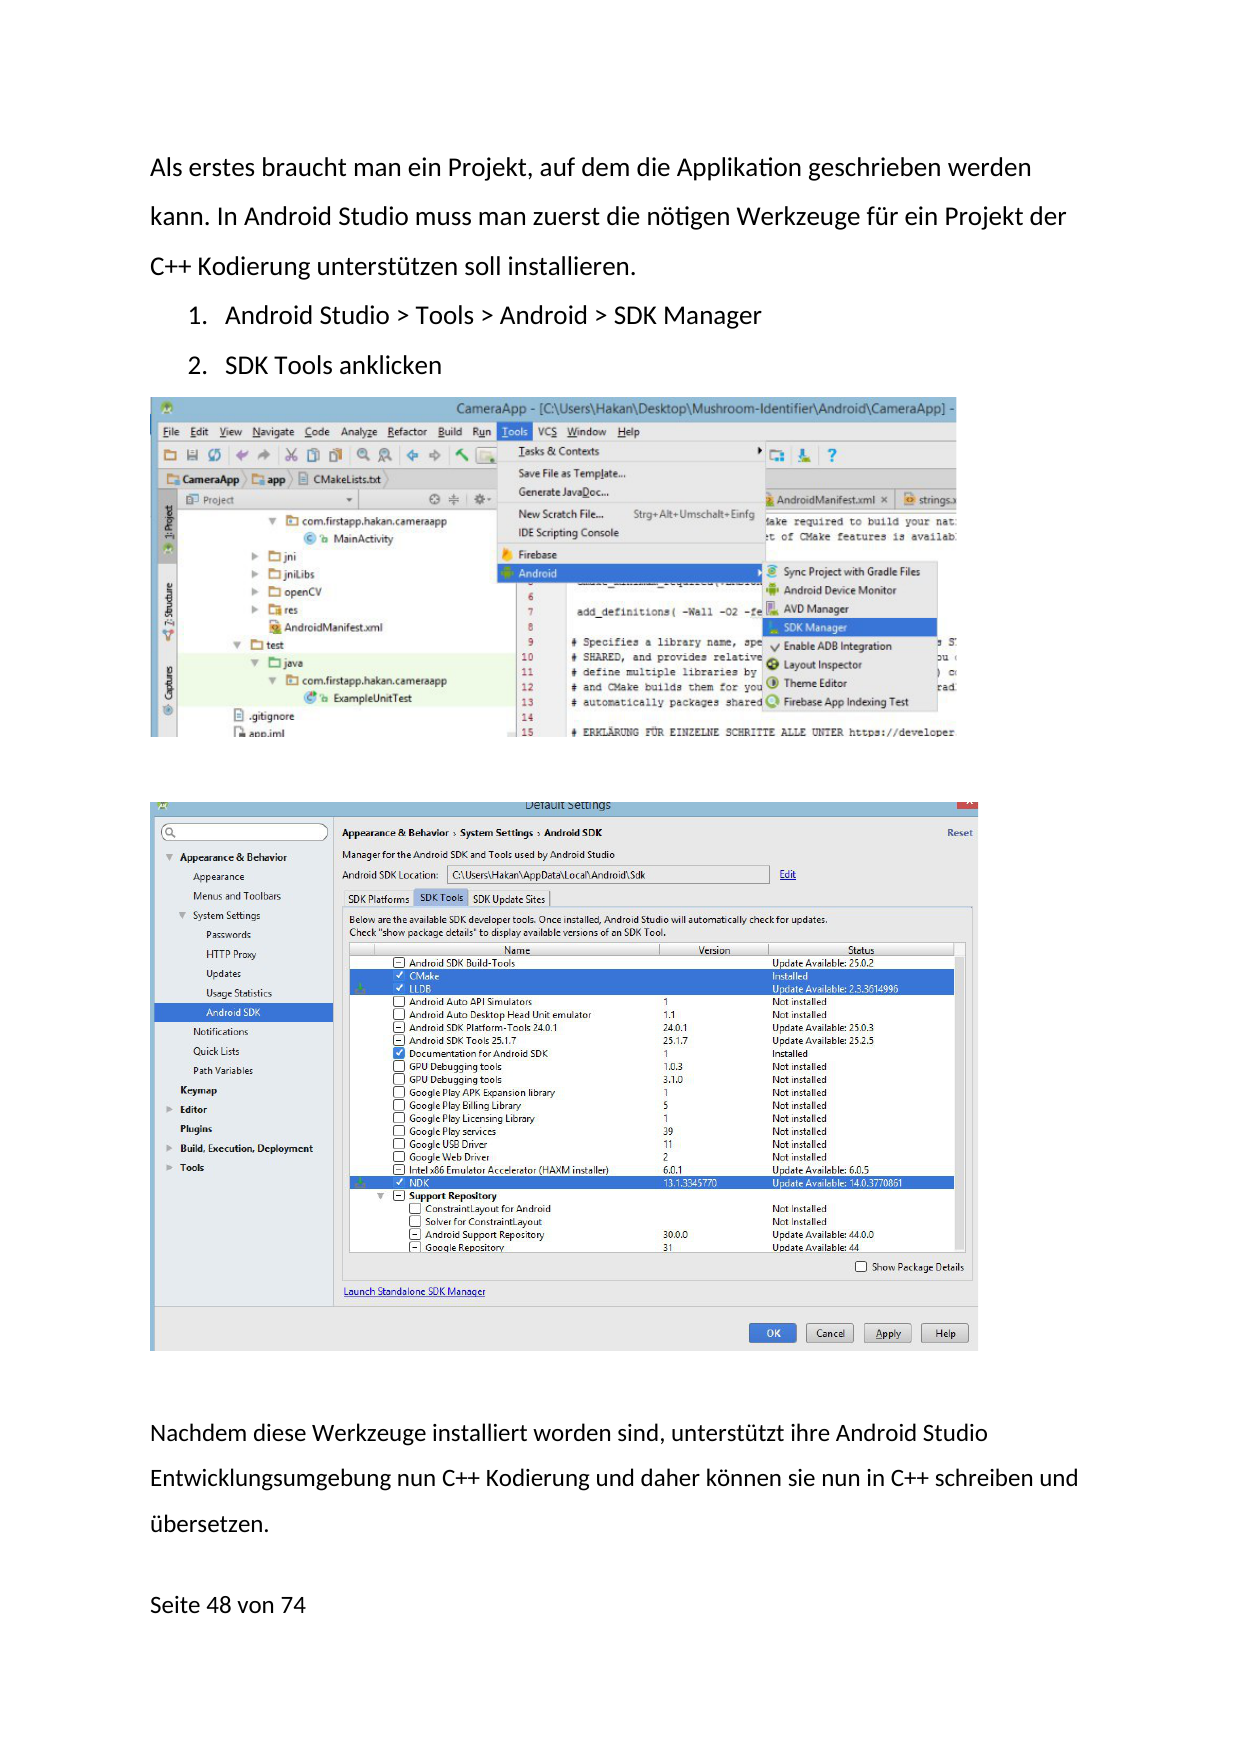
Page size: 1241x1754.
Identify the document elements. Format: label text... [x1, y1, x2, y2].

list SDK Tools anklicken [187, 348, 1090, 381]
picture [150, 397, 957, 737]
list Android Studio > Tools > Android > SDK Manager [187, 298, 1090, 331]
picture [150, 802, 979, 1351]
text Nachdem diese Werkzeuge installiert worden sind, unterstützt ihre Android Studio Entwicklungsumgebung nun C++ Kodierung und daher können sie nun in C++ schreiben und übersetzen. [150, 1417, 1090, 1539]
text Als erstes braucht man ein Projekt, auf dem die Applikation geschrieben werden kann. In Android Studio muss man zuerst die nötigen Werkzeuge für ein Projekt der C++ Kodierung unterstützen soll installieren. [150, 150, 1090, 282]
